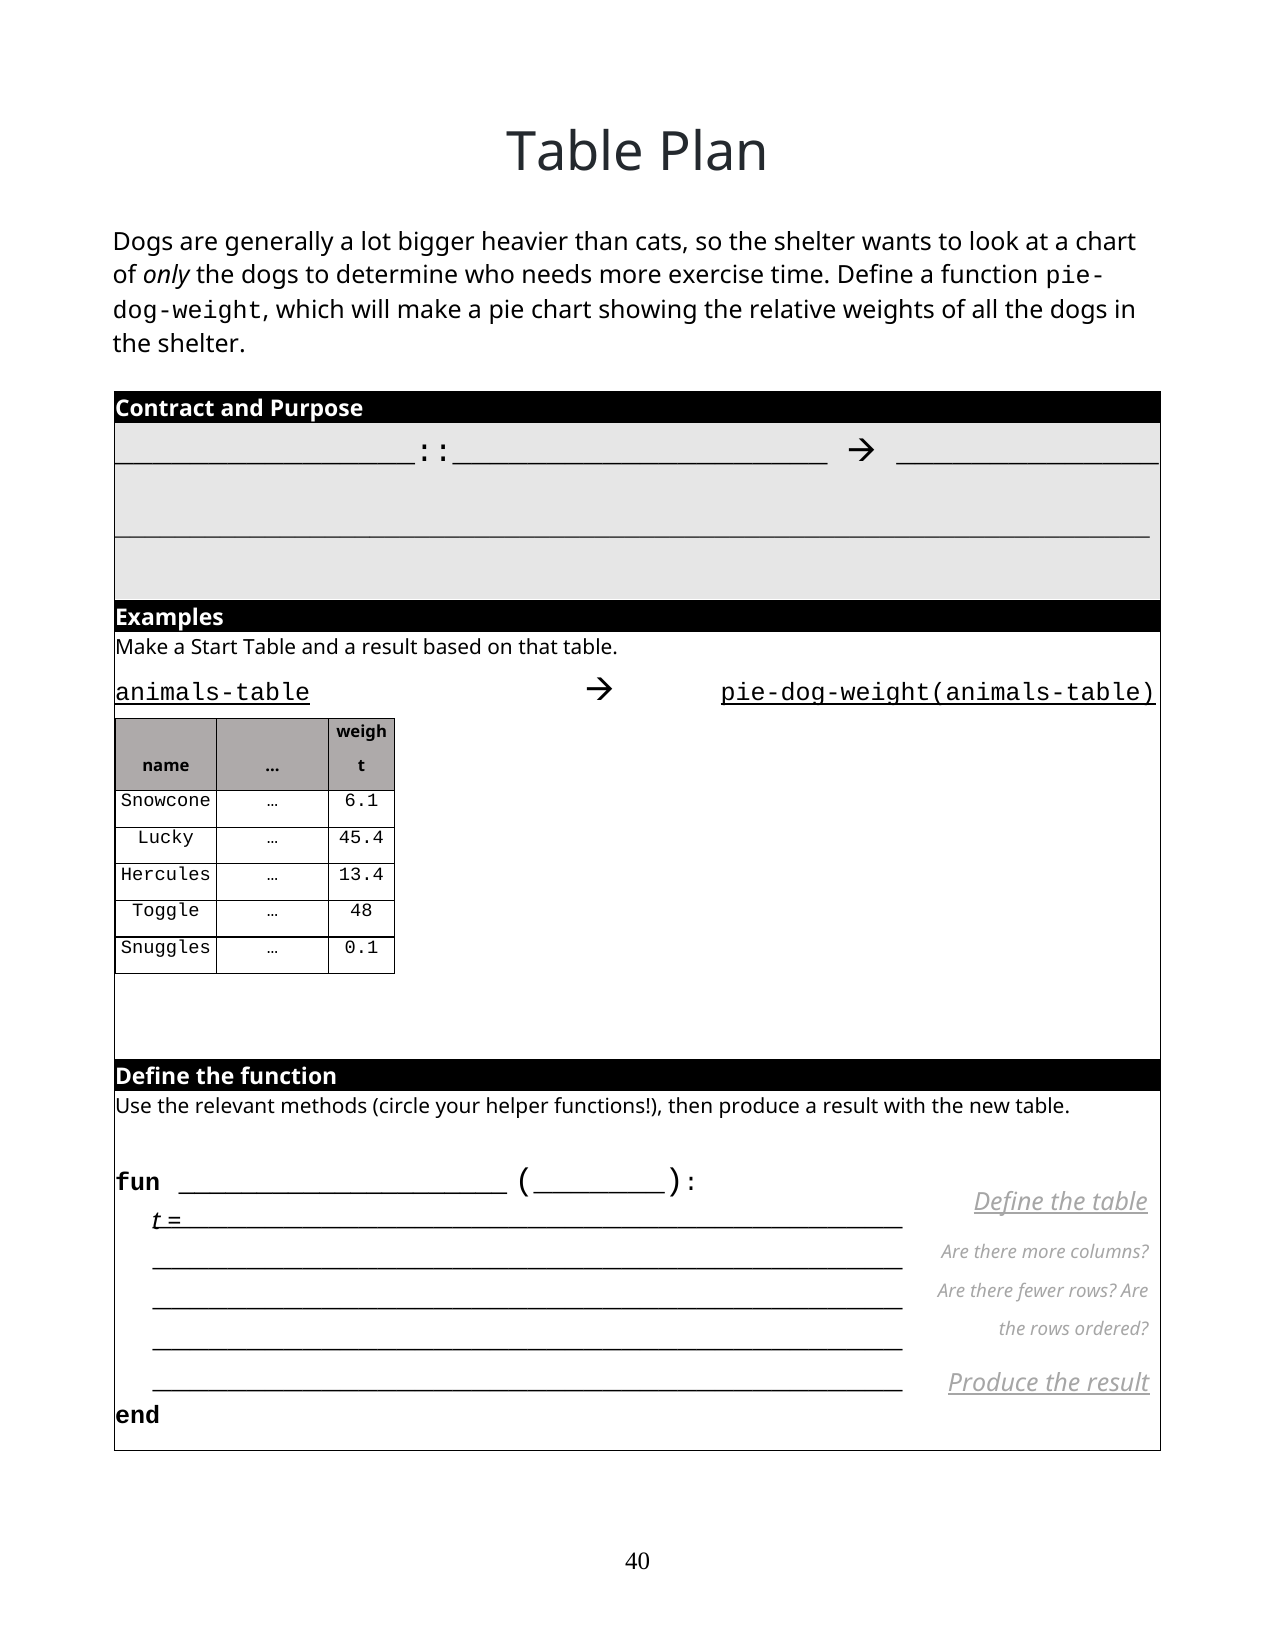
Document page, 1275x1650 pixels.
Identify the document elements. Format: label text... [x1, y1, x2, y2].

table_cell Examples Make a Start Table and a result based on that table. animals-table pie-dog-weight(animals-table) [115, 632, 1160, 1059]
subtitle Table Plan [112, 112, 1162, 186]
table_header Contract and Purpose ________________::____________________ ______________ _____________________________________________________________________ [115, 423, 1160, 599]
table_cell Define the function Use the relevant methods (circle your helper functions!), then produce a result with the new table. fun _____________________ (_______): ________________________________________ ________________________________________ ________________________________________ ________________________________________ ________________________________________ end [115, 1091, 1160, 1450]
text Dogs are generally a lot bigger heavier than cats, so the shelter wants to look at a chart of only the dogs to determine who needs more exercise time. Define a function pie-dog-weight, which will make a pie chart showing the relative weights of all the dogs in the shelter. [112, 223, 1162, 360]
